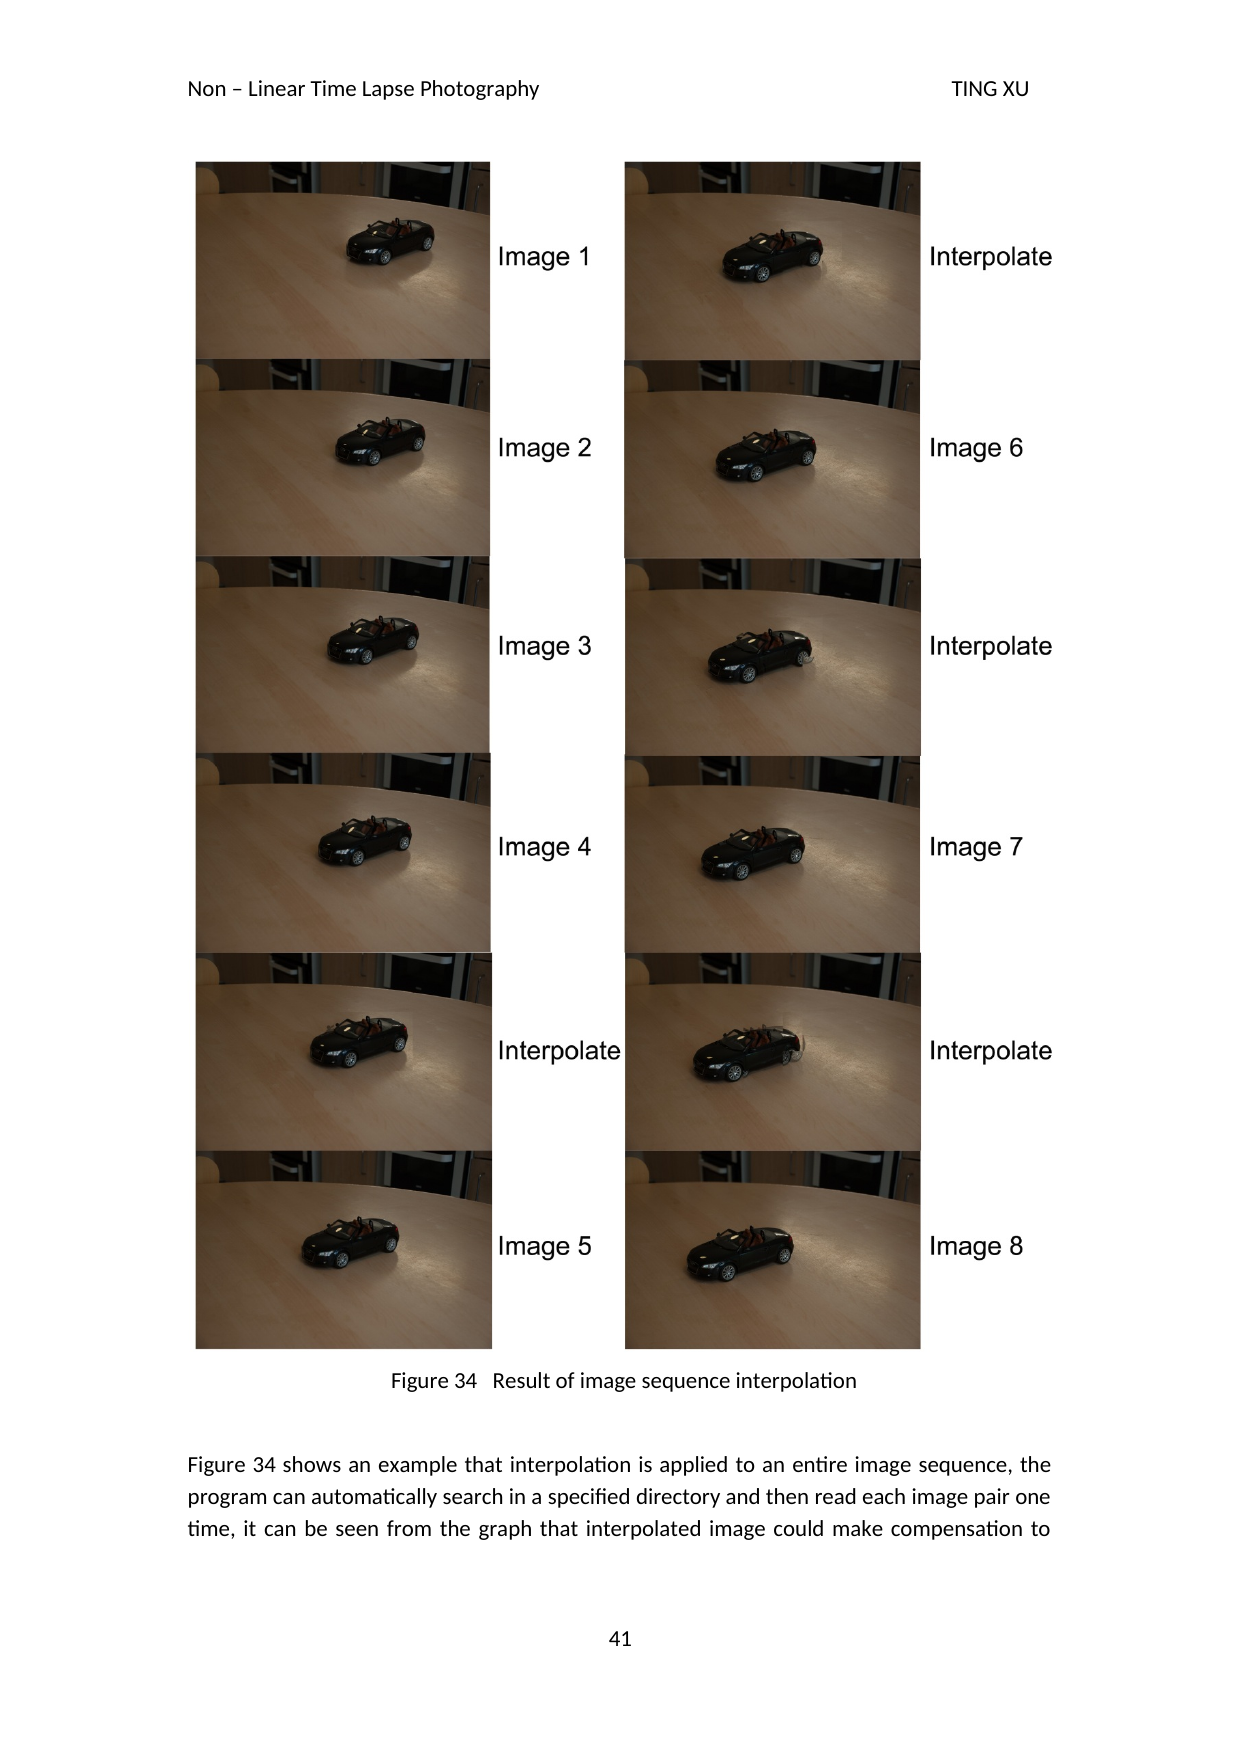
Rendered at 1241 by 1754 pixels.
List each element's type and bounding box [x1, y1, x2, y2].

picture [187, 150, 1053, 1373]
text [187, 1450, 1053, 1543]
